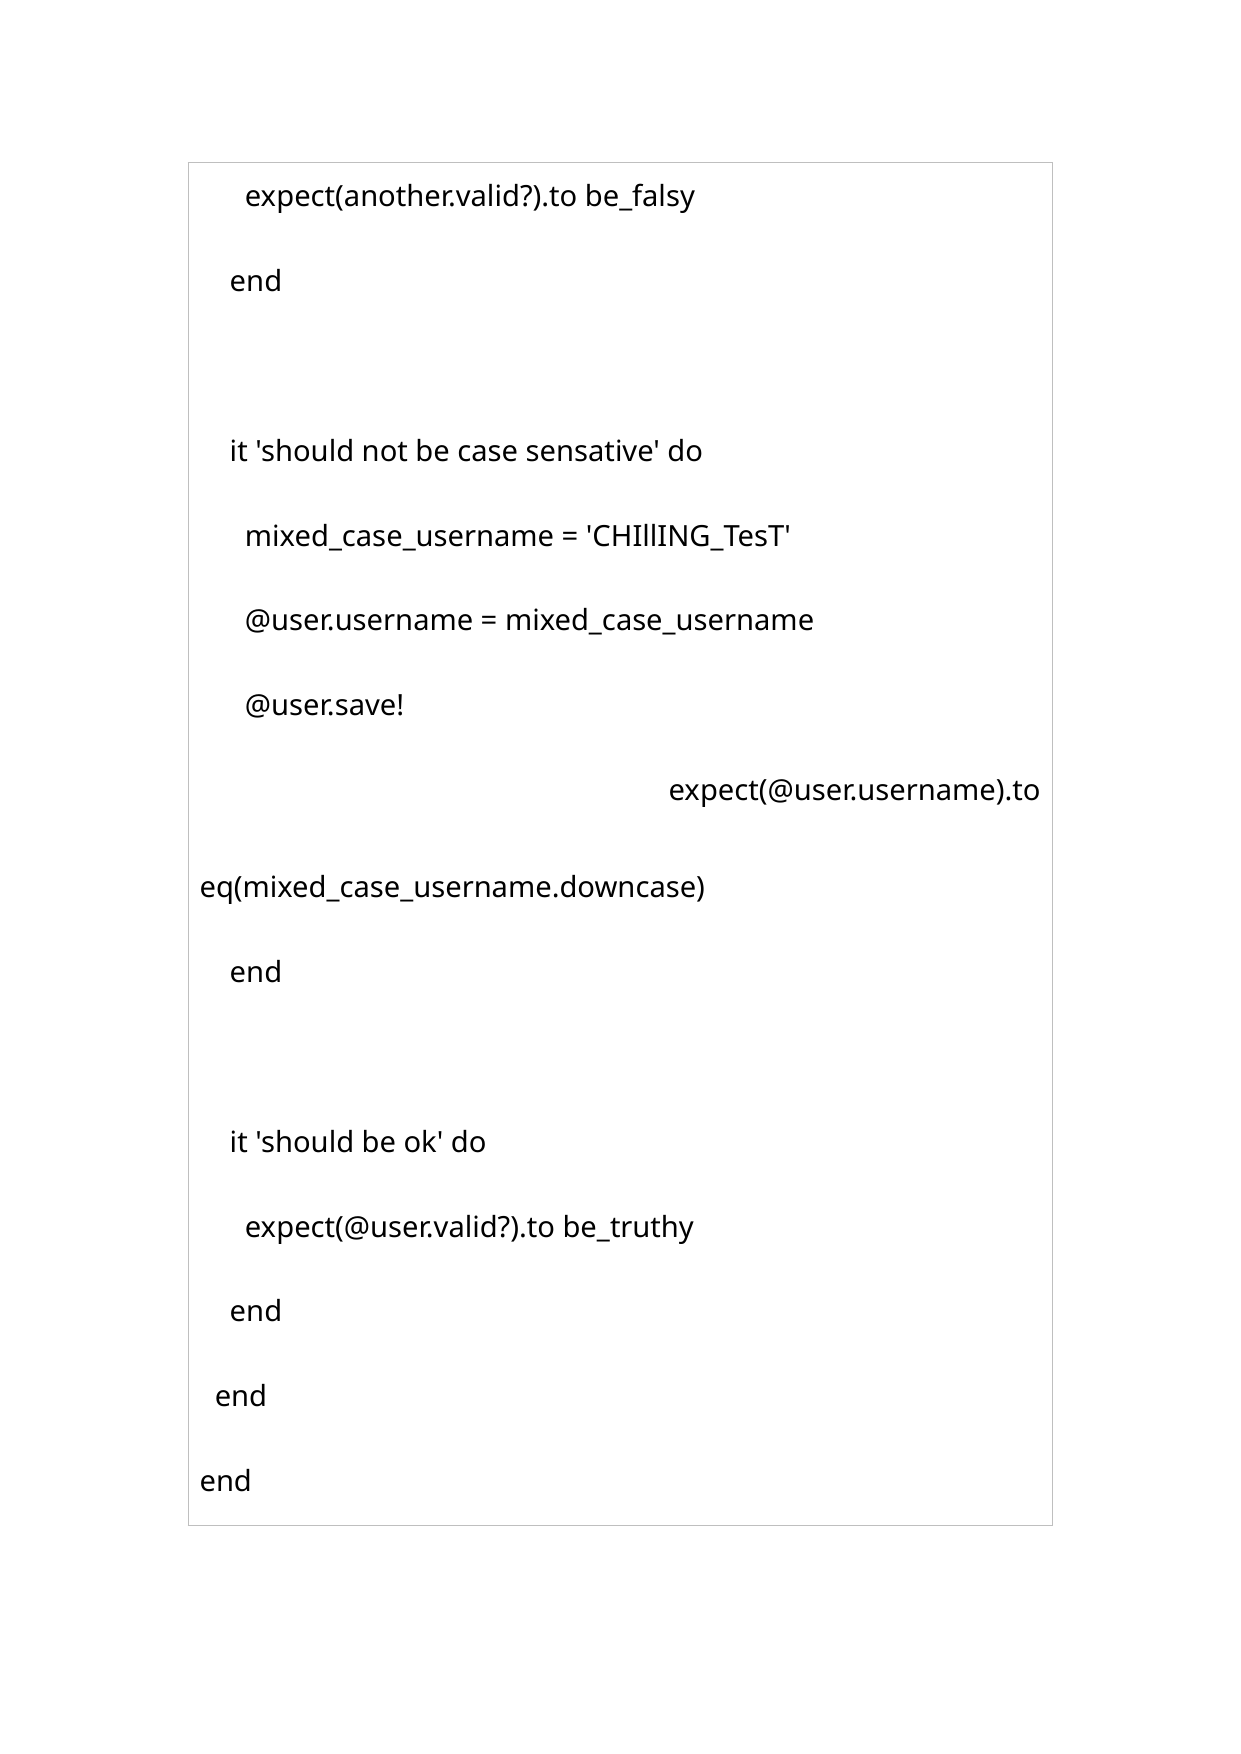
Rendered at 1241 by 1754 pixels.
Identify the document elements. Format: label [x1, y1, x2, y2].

table_header [189, 163, 1052, 1525]
